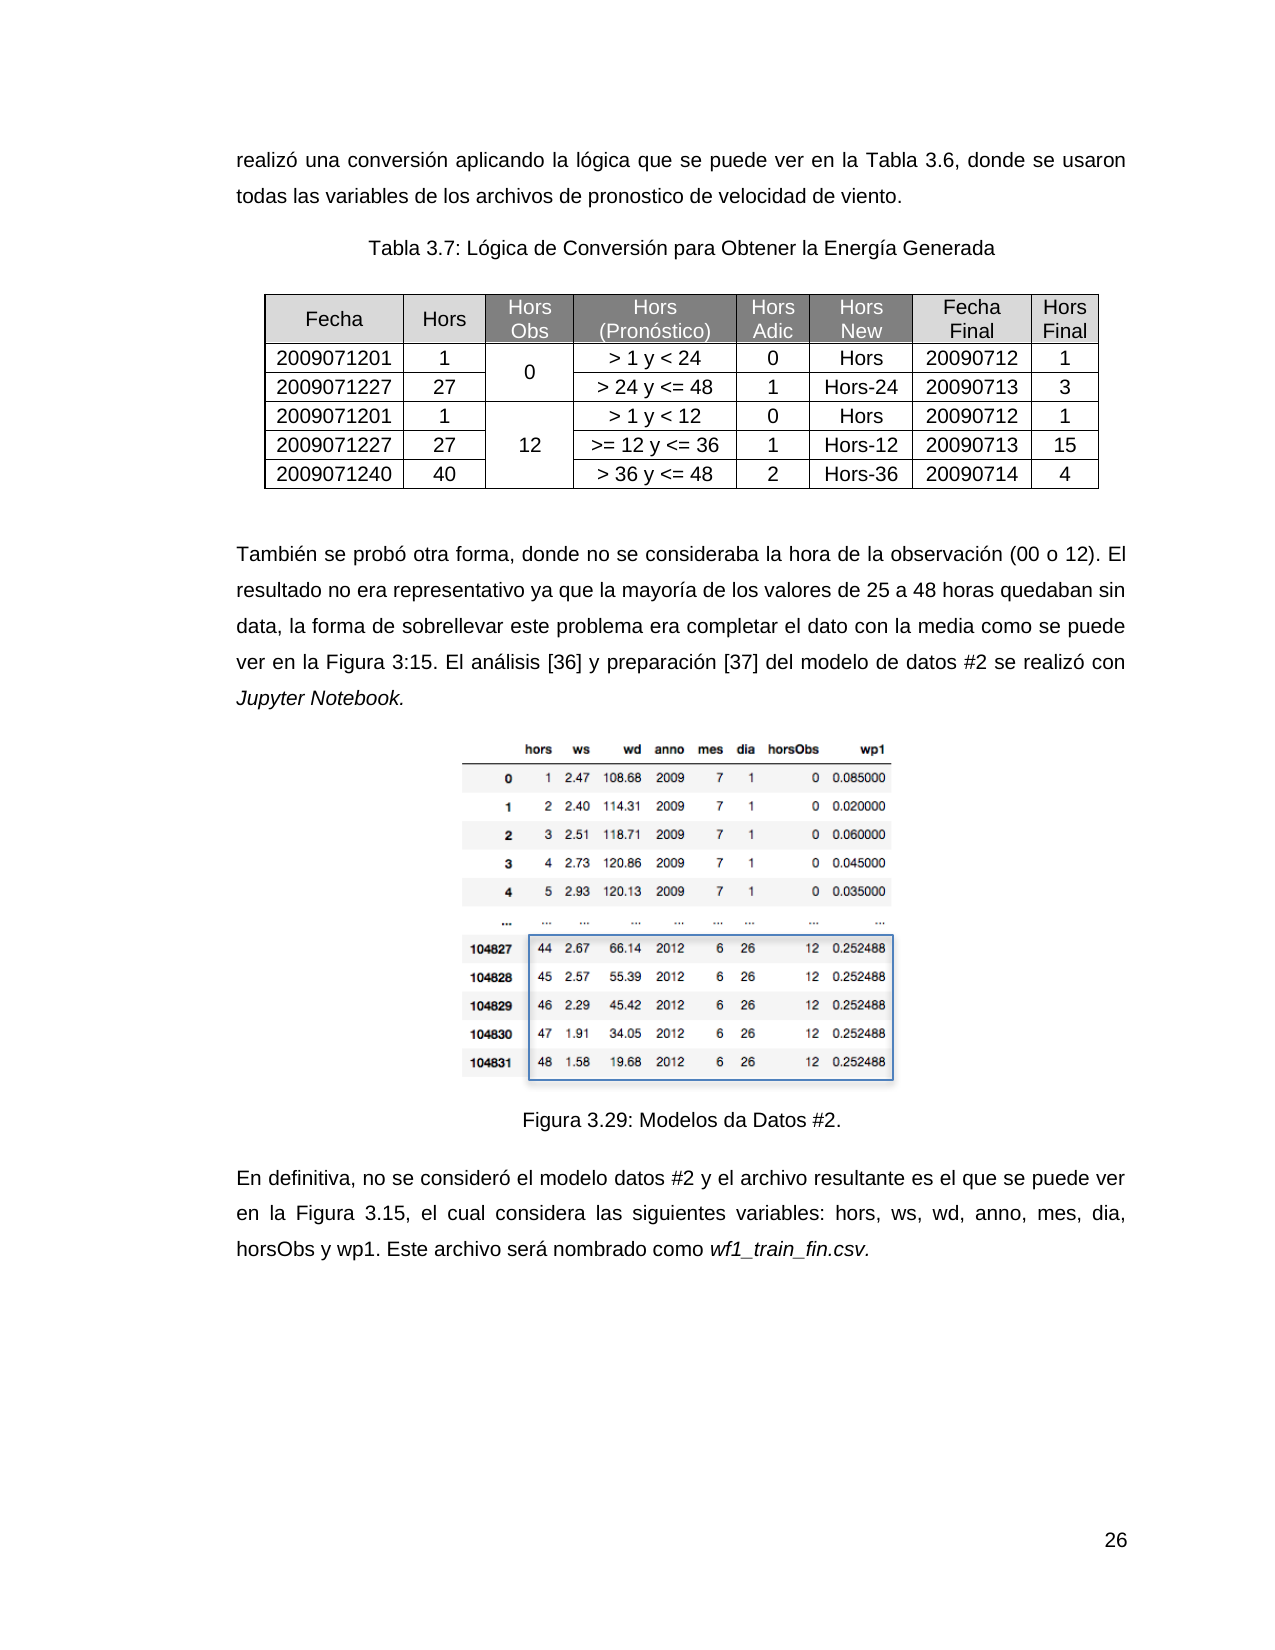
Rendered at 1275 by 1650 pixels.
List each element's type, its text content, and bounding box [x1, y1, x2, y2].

table_cell 1 [737, 373, 809, 401]
table_cell 1 [1032, 344, 1098, 372]
table_cell > 24 y <= 48 [574, 373, 736, 401]
table_header Hors (Pronóstico) [574, 295, 736, 342]
table_cell Hors-36 [810, 460, 912, 488]
picture [530, 936, 892, 1079]
table_cell 2009071227 [266, 431, 403, 459]
text Tabla .: Lógica de Conversión para Obtener la Energía Generada [236, 236, 1127, 260]
table_cell Hors [810, 344, 912, 372]
table_cell 2009071201 [266, 344, 403, 372]
table_cell 1 [1032, 402, 1098, 430]
table_cell Hors-12 [810, 431, 912, 459]
table_cell 1 [737, 431, 809, 459]
table_cell 20090712 [913, 344, 1031, 372]
table_cell 15 [1032, 431, 1098, 459]
table_cell 2009071227 [266, 373, 403, 401]
table_cell 0 [737, 344, 809, 372]
table_header Hors Final [1032, 295, 1098, 342]
table_cell >= 12 y <= 36 [574, 431, 736, 459]
table_cell > 36 y <= 48 [574, 460, 736, 488]
picture [459, 738, 905, 1080]
table_cell 4 [1032, 460, 1098, 488]
table_cell 3 [1032, 373, 1098, 401]
table_cell 2 [737, 460, 809, 488]
text Figura .: Modelos da Datos #2. [236, 1108, 1127, 1132]
table_cell 2009071240 [266, 460, 403, 488]
table_cell 27 [404, 373, 485, 401]
table_cell 20090713 [913, 373, 1031, 401]
table_cell Hors-24 [810, 373, 912, 401]
table_cell Hors [810, 402, 912, 430]
table_cell 27 [404, 431, 485, 459]
table_cell 20090712 [913, 402, 1031, 430]
table_cell 1 [404, 344, 485, 372]
table_cell 40 [404, 460, 485, 488]
table_header Hors New [810, 295, 912, 342]
table_header Hors [404, 295, 485, 342]
table_cell 12 [486, 402, 573, 488]
table_cell > 1 y < 24 [574, 344, 736, 372]
table_header Fecha [266, 295, 403, 342]
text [236, 148, 1127, 208]
table_cell 20090713 [913, 431, 1031, 459]
text También se probó otra forma, donde no se consideraba la hora de la observación (00 o 12). El resultado no era representativo ya que la mayoría de los valores de 25 a 48 horas quedaban sin data, la forma de sobrellevar este problema era completar el dato con la media como se puede ver en la Figura 3:15. El análisis [36] y preparación [37] del modelo de datos #2 se realizó con Jupyter Notebook. [236, 542, 1127, 710]
table_cell 20090714 [913, 460, 1031, 488]
table_cell 1 [404, 402, 485, 430]
table_cell 0 [737, 402, 809, 430]
table_cell 2009071201 [266, 402, 403, 430]
table_cell > 1 y < 12 [574, 402, 736, 430]
text En definitiva, no se consideró el modelo datos #2 y el archivo resultante es el que se puede ver en la Figura 3.15, el cual considera las siguientes variables: hors, ws, wd, anno, mes, dia, horsObs y wp1. Este archivo será nombrado como wf1_train_fin.csv. [236, 1165, 1127, 1261]
table_cell 0 [486, 344, 573, 401]
table_header Hors Obs [486, 295, 573, 342]
table_header Hors Adic [737, 295, 809, 342]
table_header Fecha Final [913, 295, 1031, 342]
